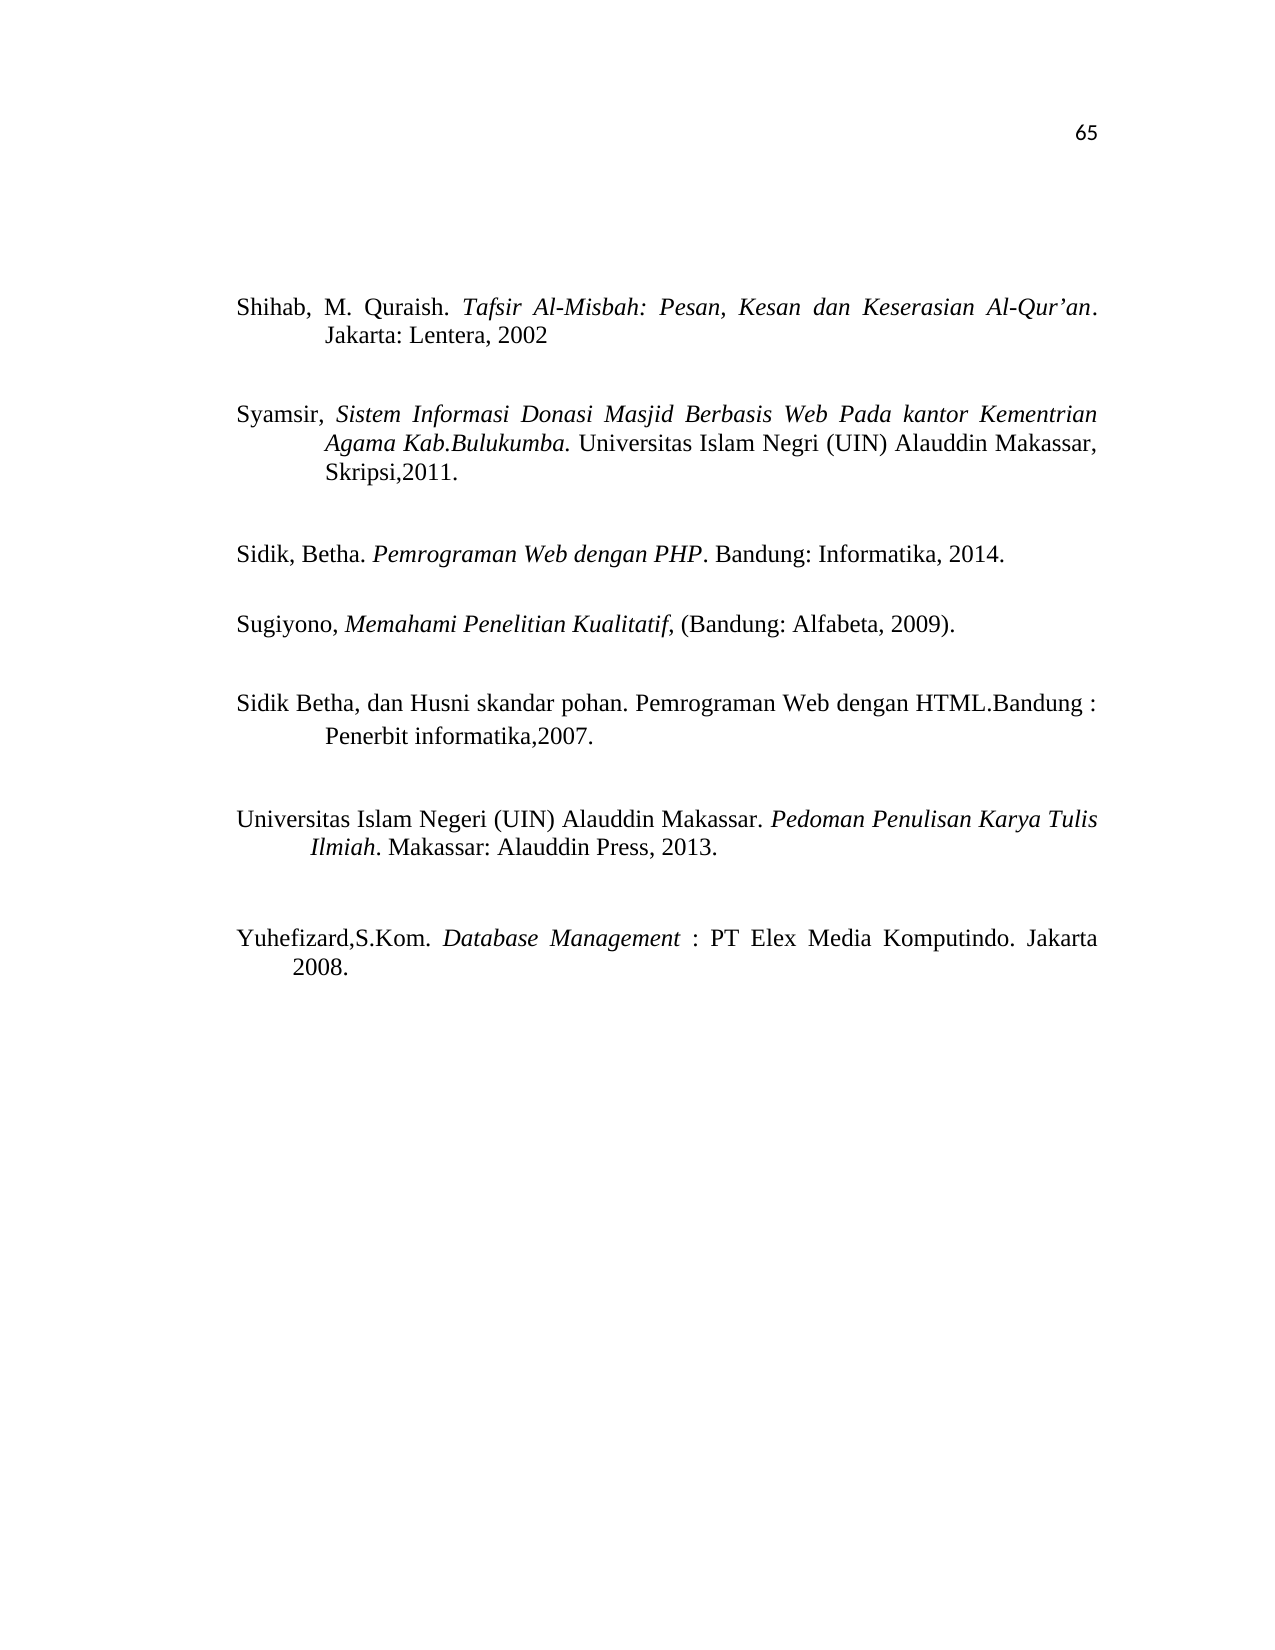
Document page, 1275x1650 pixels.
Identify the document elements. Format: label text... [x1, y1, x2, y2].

text Yuhefizard,S.Kom. Database Management : PT Elex Media Komputindo. Jakarta 2008. [236, 923, 1098, 981]
list Sidik Betha, dan Husni skandar pohan. Pemrograman Web dengan HTML.Bandung : Penerbit informatika,2007. [236, 688, 1098, 749]
list Universitas Islam Negeri (UIN) Alauddin Makassar. Pedoman Penulisan Karya Tulis Ilmiah. Makassar: Alauddin Press, 2013. [236, 804, 1098, 861]
text Shihab, M. Quraish. Tafsir Al-Misbah: Pesan, Kesan dan Keserasian Al-Qur’an. Jakarta: Lentera, 2002 [236, 292, 1098, 349]
list Sidik, Betha. Pemrograman Web dengan PHP. Bandung: Informatika, 2014. [236, 539, 1098, 568]
text Sugiyono, Memahami Penelitian Kualitatif, (Bandung: Alfabeta, 2009). [236, 609, 1098, 638]
list Syamsir, Sistem Informasi Donasi Masjid Berbasis Web Pada kantor Kementrian Agama Kab.Bulukumba. Universitas Islam Negri (UIN) Alauddin Makassar, Skripsi,2011. [236, 399, 1098, 486]
